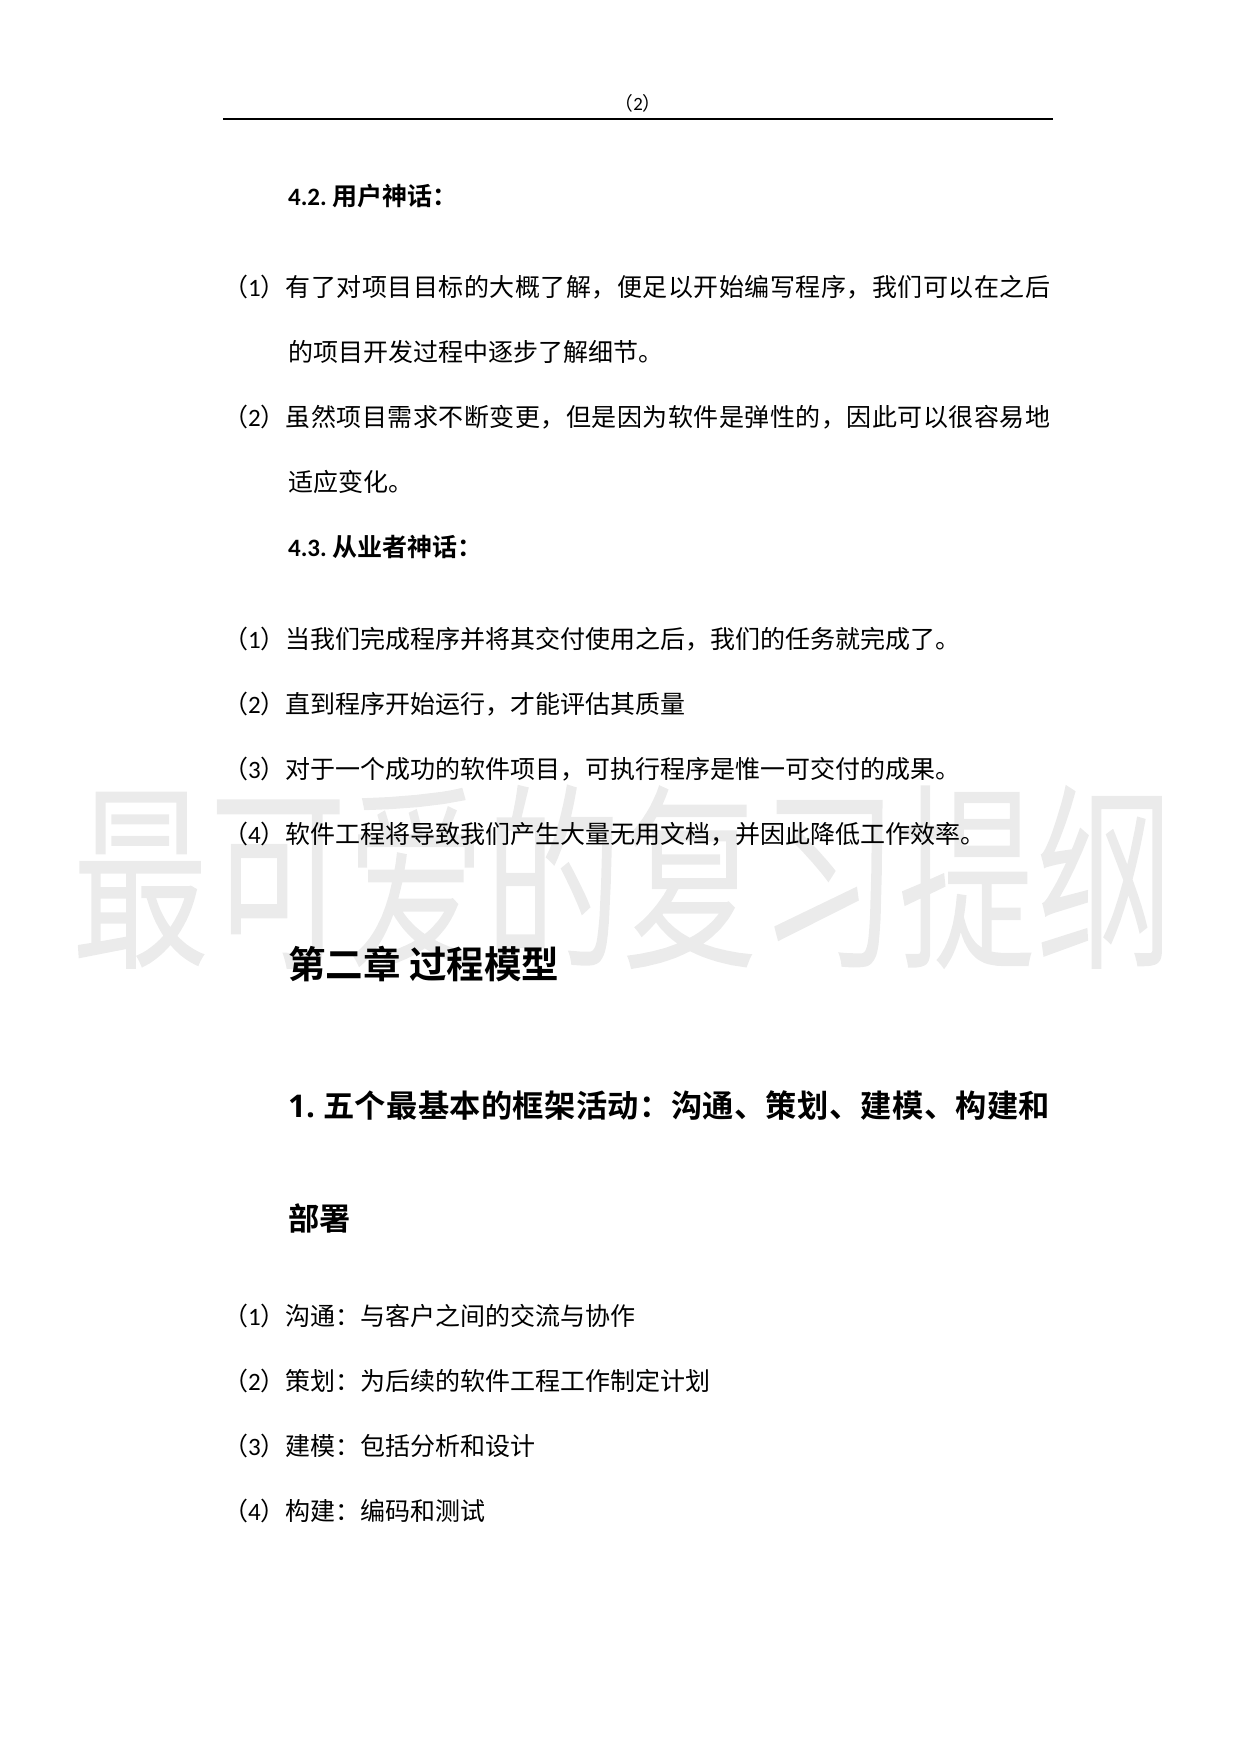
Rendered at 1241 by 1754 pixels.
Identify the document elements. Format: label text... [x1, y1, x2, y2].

text 建模：包括分析和设计 [223, 1412, 1053, 1477]
text 构建：编码和测试 [223, 1477, 1053, 1542]
text 沟通：与客户之间的交流与协作 [223, 1282, 1053, 1347]
subtitle 从业者神话： [288, 513, 1053, 578]
text 对于一个成功的软件项目，可执行程序是惟一可交付的成果。 [223, 735, 1053, 800]
text 软件工程将导致我们产生大量无用文档，并因此降低工作效率。 [223, 800, 1053, 865]
subtitle 五个最基本的框架活动：沟通、策划、建模、构建和部署 [288, 1071, 1053, 1249]
subtitle 用户神话： [288, 162, 1053, 227]
text 虽然项目需求不断变更，但是因为软件是弹性的，因此可以很容易地适应变化。 [223, 383, 1053, 513]
text 当我们完成程序并将其交付使用之后，我们的任务就完成了。 [223, 605, 1053, 670]
text 有了对项目目标的大概了解，便足以开始编写程序，我们可以在之后的项目开发过程中逐步了解细节。 [223, 253, 1053, 383]
subtitle 过程模型 [288, 930, 1053, 995]
text 策划：为后续的软件工程工作制定计划 [223, 1347, 1053, 1412]
text 直到程序开始运行，才能评估其质量 [223, 670, 1053, 735]
